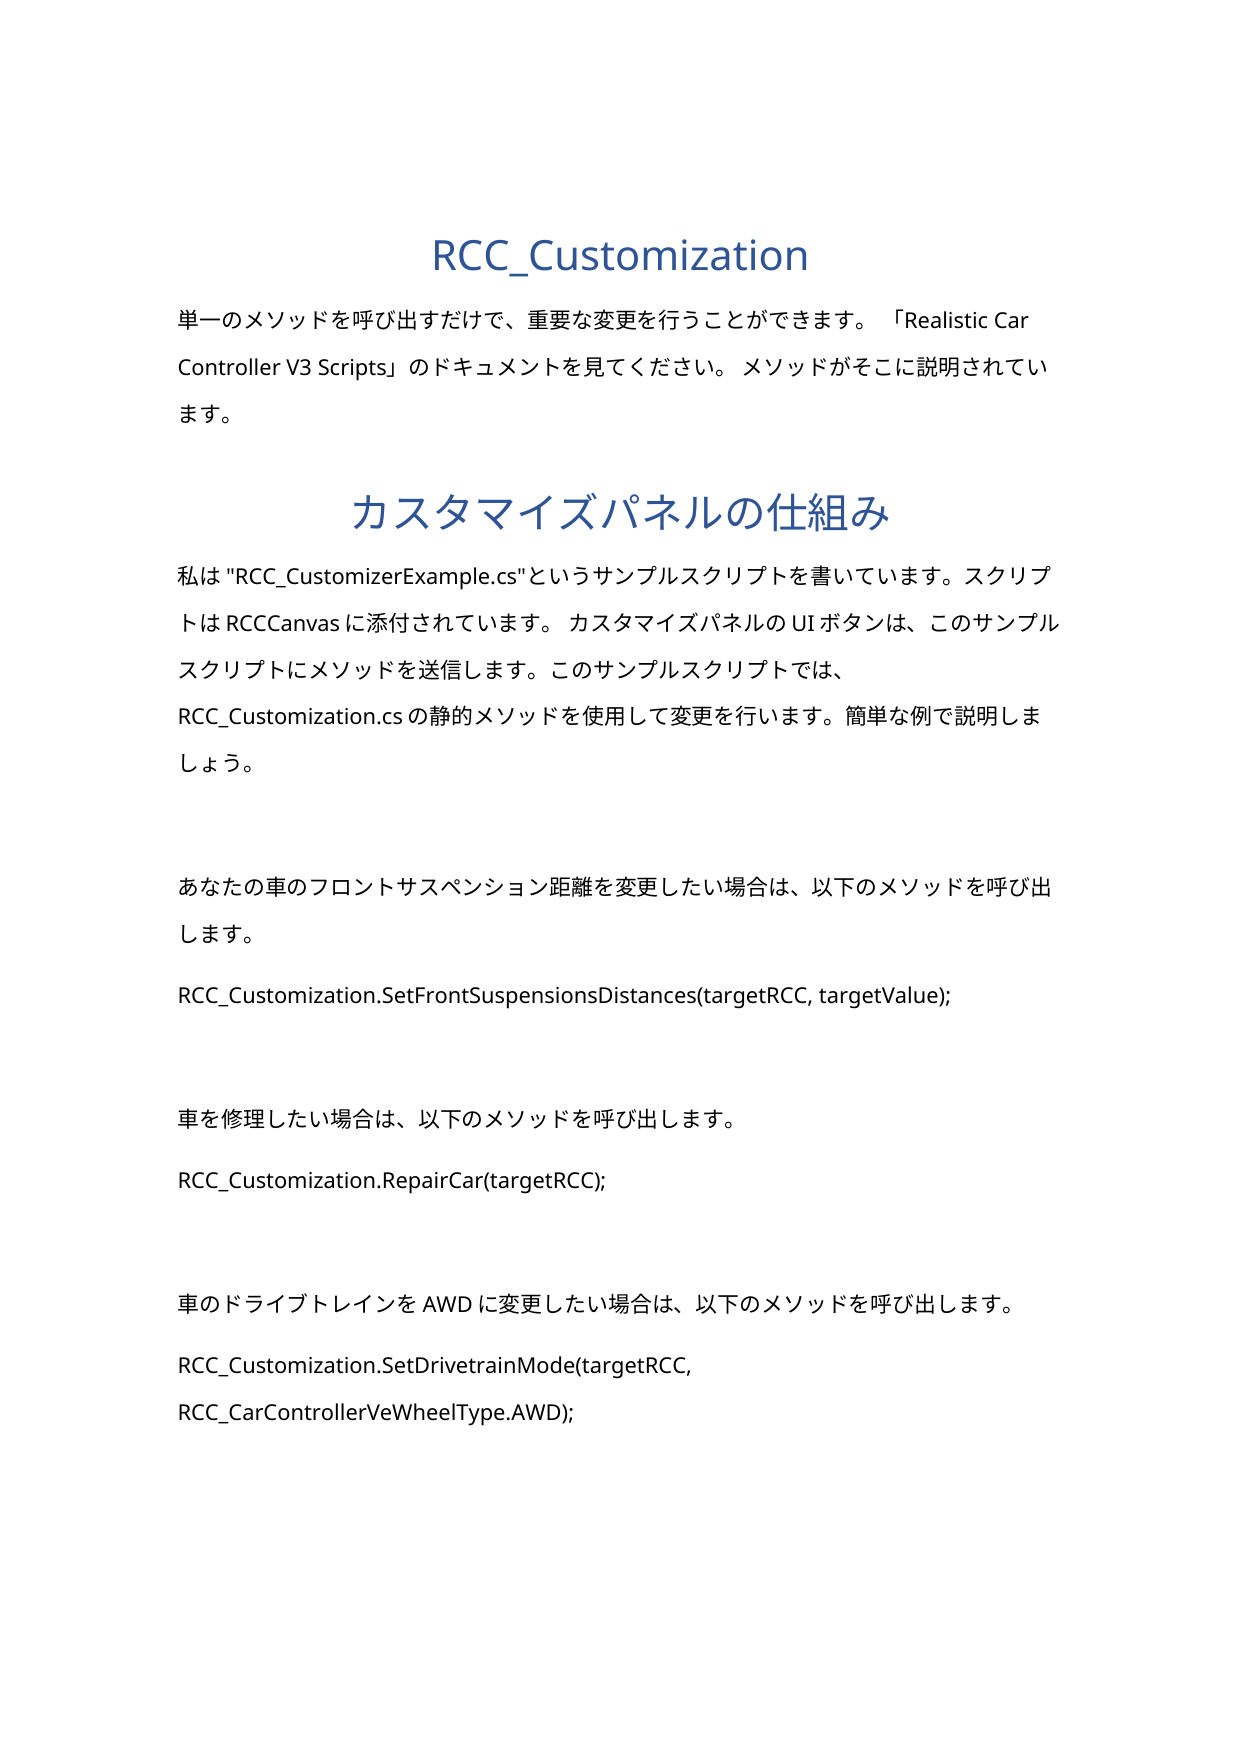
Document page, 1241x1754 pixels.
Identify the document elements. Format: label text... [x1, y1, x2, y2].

text 車のドライブトレインをAWDに変更したい場合は、以下のメソッドを呼び出します。 [177, 1284, 1063, 1322]
text RCC_Customization.RepairCar(targetRCC); [177, 1161, 1063, 1199]
subtitle RCC_Customization [177, 217, 1063, 292]
text RCC_Customization.SetDrivetrainMode(targetRCC, RCC_CarControllerVeWheelType.AWD); [177, 1346, 1063, 1431]
subtitle カスタマイズパネルの仕組み [177, 473, 1063, 548]
text 私は "RCC_CustomizerExample.cs"というサンプルスクリプトを書いています。スクリプトはRCCCanvasに添付されています。 カスタマイズパネルのUIボタンは、このサンプルスクリプトにメソッドを送信します。このサンプルスクリプトでは、RCC_Customization.csの静的メソッドを使用して変更を行います。簡単な例で説明しましょう。 [177, 556, 1063, 781]
text 単一のメソッドを呼び出すだけで、重要な変更を行うことができます。 「Realistic Car Controller V3 Scripts」のドキュメントを見てください。 メソッドがそこに説明されています。 [177, 300, 1063, 431]
text あなたの車のフロントサスペンション距離を変更したい場合は、以下のメソッドを呼び出します。 [177, 867, 1063, 951]
text 車を修理したい場合は、以下のメソッドを呼び出します。 [177, 1099, 1063, 1137]
text RCC_Customization.SetFrontSuspensionsDistances(targetRCC, targetValue); [177, 976, 1063, 1013]
